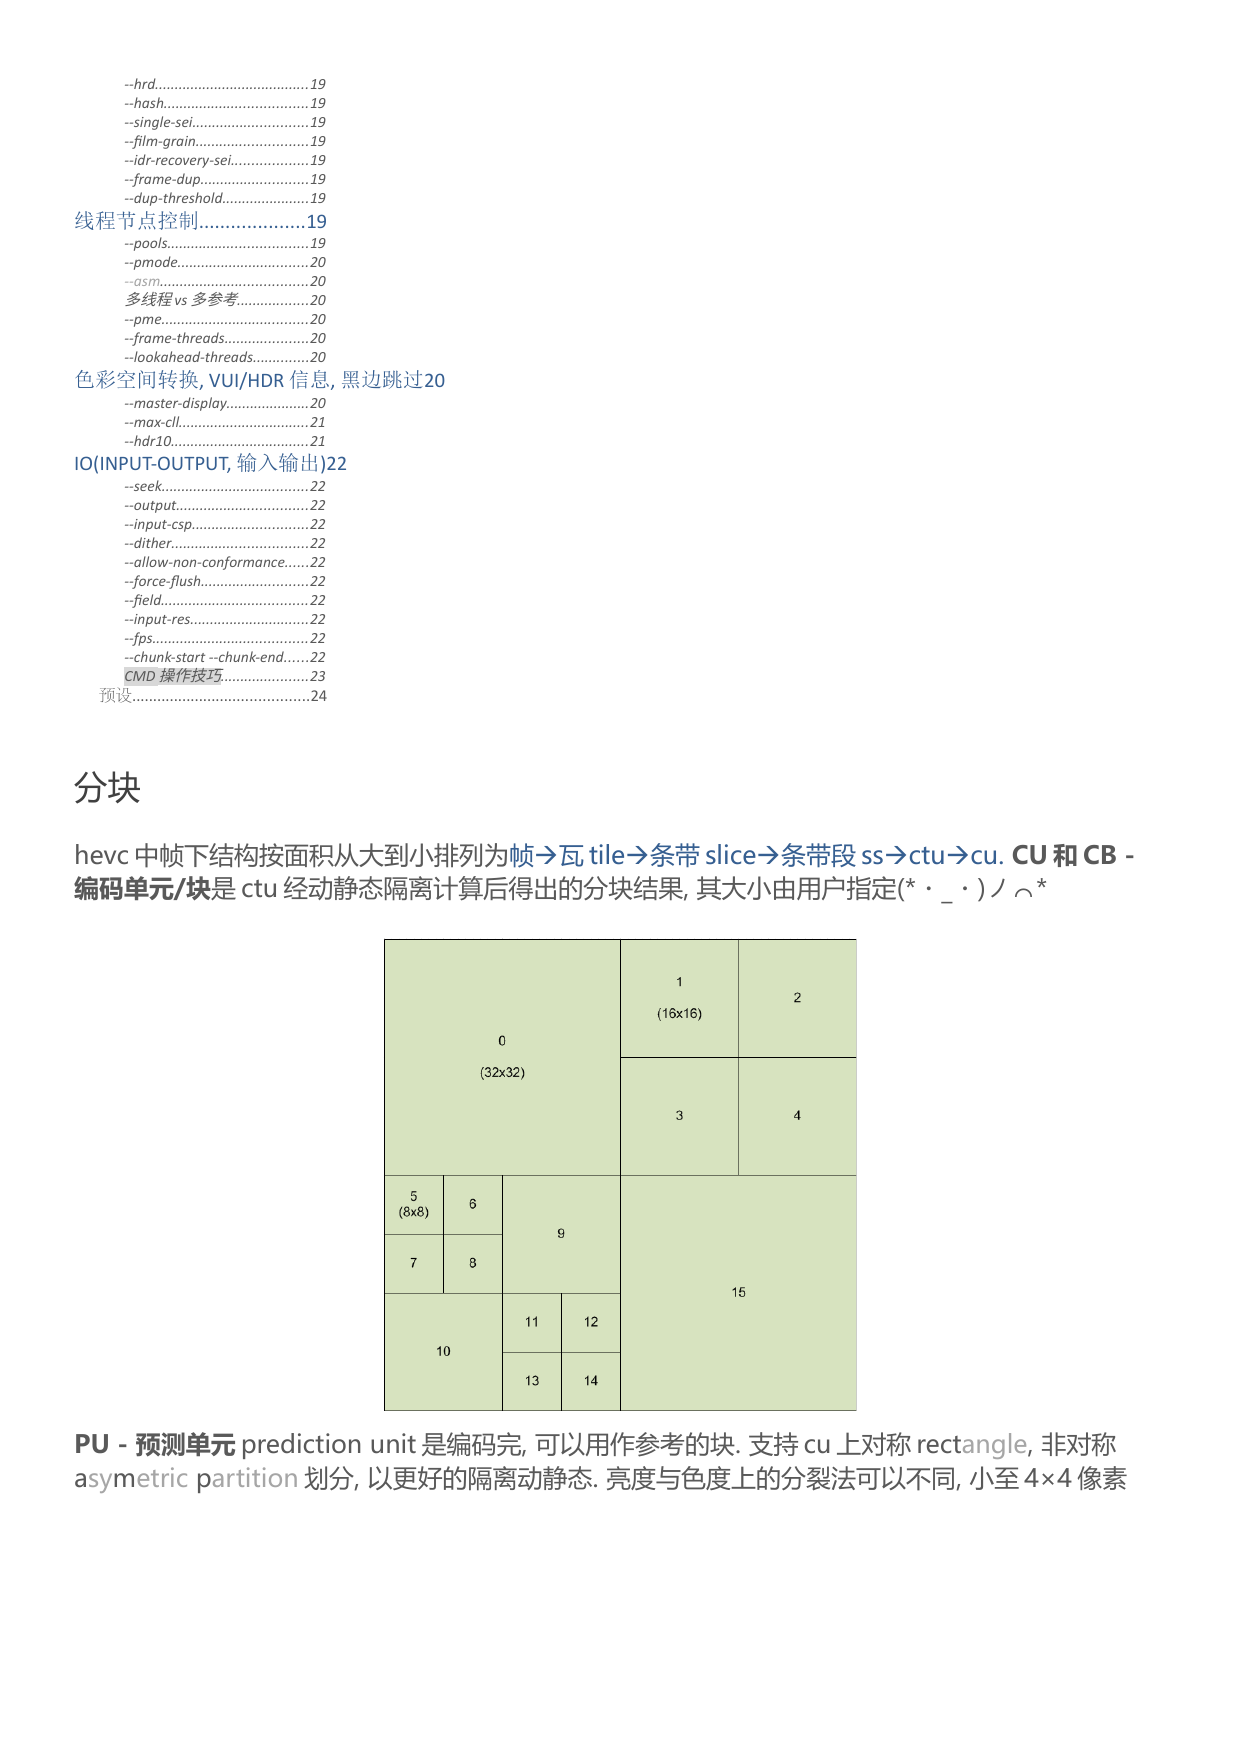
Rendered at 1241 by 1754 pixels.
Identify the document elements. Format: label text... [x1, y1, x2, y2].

text --asm 20 [124, 271, 1166, 291]
text --field 22 [124, 590, 1166, 609]
text --pme 20 [124, 309, 1166, 329]
text 预设 24 [99, 686, 1166, 706]
text --dither 22 [124, 533, 1166, 552]
text --lookahead-threads 20 [124, 348, 1166, 367]
text --single-sei 19 [124, 112, 1166, 131]
text --fps 22 [124, 628, 1166, 648]
text --chunk-start --chunk-end 22 [124, 648, 1166, 667]
text --frame-dup 19 [124, 169, 1166, 188]
text --max-cll 21 [124, 412, 1166, 431]
text CMD操作技巧 23 [158, 667, 1166, 686]
text IO(input-output, 输入输出) 22 [74, 450, 1166, 476]
text hevc中帧下结构按面积从大到小排列为帧瓦tile条带slice条带段ssctucu. CU和CB - 编码单元/块是ctu经动静态隔离计算后得出的分块结果, 其大小由用户指定(*・_・)ノ⌒* [74, 838, 1166, 904]
text --pools 19 [124, 233, 1166, 252]
text --frame-threads 20 [124, 329, 1166, 348]
text --hash 19 [124, 93, 1166, 112]
text PU - 预测单元prediction unit是编码完, 可以用作参考的块. 支持cu上对称rectangle, 非对称asymetric partition划分, 以更好的隔离动静态. 亮度与色度上的分裂法可以不同, 小至4×4像素 [74, 1427, 1166, 1493]
text 多线程vs多参考 20 [124, 291, 1166, 309]
text --hdr10 21 [124, 431, 1166, 450]
text --dup-threshold 19 [124, 188, 1166, 207]
text --seek 22 [124, 476, 1166, 495]
text --film-grain 19 [124, 131, 1166, 150]
text --force-flush 22 [124, 571, 1166, 590]
text --output 22 [124, 495, 1166, 514]
text 色彩空间转换, VUI/HDR信息, 黑边跳过 20 [74, 367, 1166, 393]
text --input-csp 22 [124, 514, 1166, 533]
text --idr-recovery-sei 19 [124, 150, 1166, 169]
subtitle 分块 [74, 782, 1166, 804]
text --hrd 19 [124, 74, 1166, 93]
text --master-display 20 [124, 393, 1166, 412]
text --input-res 22 [124, 609, 1166, 628]
text 线程节点控制 19 [74, 207, 1166, 233]
picture [383, 938, 857, 1411]
text --allow-non-conformance 22 [124, 552, 1166, 571]
text --pmode 20 [124, 252, 1166, 271]
